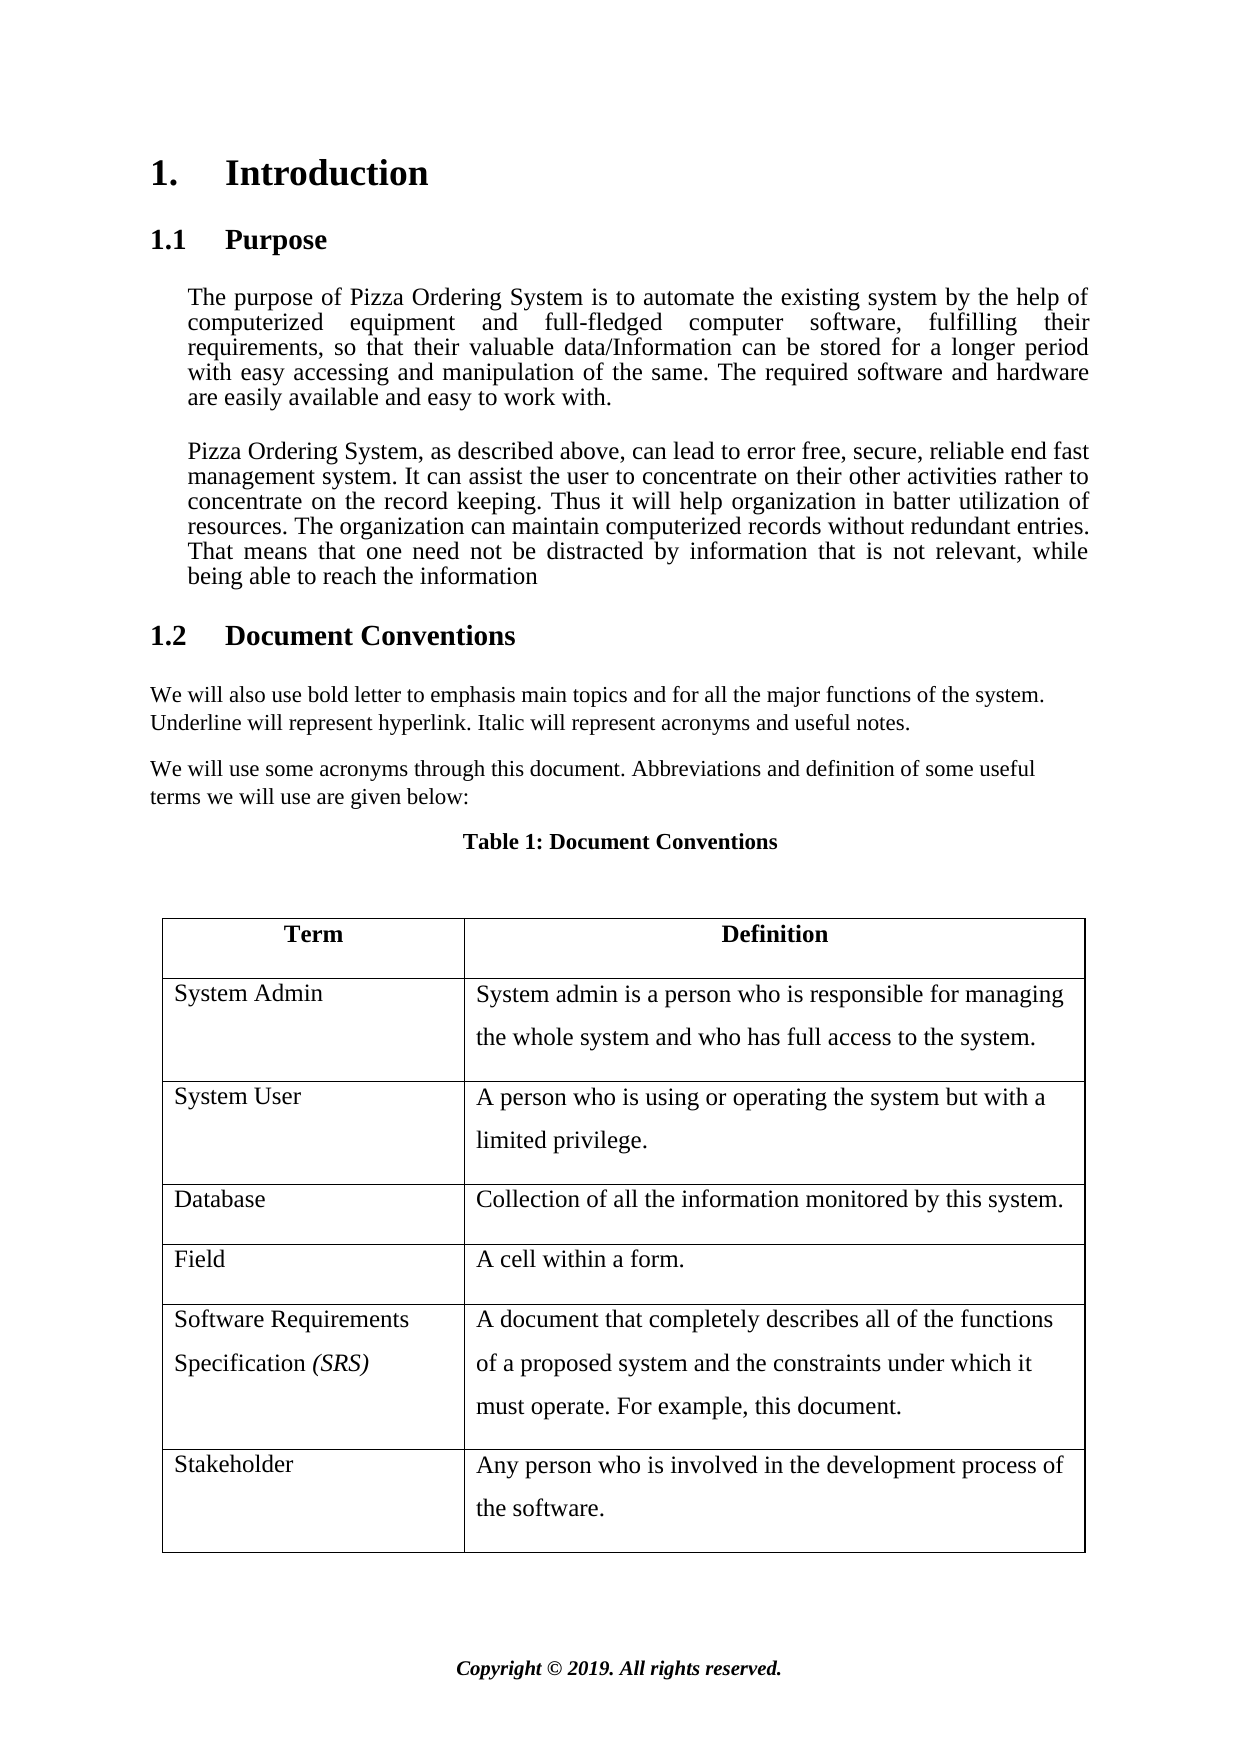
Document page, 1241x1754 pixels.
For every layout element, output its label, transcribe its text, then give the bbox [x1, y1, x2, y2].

table_cell Database [163, 1185, 464, 1243]
subtitle Purpose [150, 222, 1090, 256]
subtitle Introduction [150, 150, 1090, 193]
table_cell Stakeholder [163, 1450, 464, 1552]
text We will also use bold letter to emphasis main topics and for all the major functions of the system. Underline will represent hyperlink. Italic will represent acronyms and useful notes. [150, 681, 1090, 736]
text The purpose of Pizza Ordering System is to automate the existing system by the help of computerized equipment and full-fledged computer software, fulfilling their requirements, so that their valuable data/Information can be stored for a longer period with easy accessing and manipulation of the same. The required software and hardware are easily available and easy to work with. [187, 285, 1090, 410]
table_cell Field [163, 1245, 464, 1303]
table_cell System User [163, 1082, 464, 1184]
table_cell A person who is using or operating the system but with a limited privilege. [465, 1082, 1084, 1184]
text Table 1: Document Conventions [150, 828, 1090, 854]
table_header Definition [465, 919, 1084, 978]
table_cell System Admin [163, 979, 464, 1081]
table_cell A document that completely describes all of the functions of a proposed system and the constraints under which it must operate. For example, this document. [465, 1305, 1084, 1449]
table_cell Any person who is involved in the development process of the software. [465, 1450, 1084, 1552]
table_cell Software Requirements Specification (SRS) [163, 1305, 464, 1449]
table_cell Collection of all the information monitored by this system. [465, 1185, 1084, 1243]
subtitle Document Conventions [150, 618, 1090, 652]
table_cell A cell within a form. [465, 1245, 1084, 1303]
table_cell System admin is a person who is responsible for managing the whole system and who has full access to the system. [465, 979, 1084, 1081]
text We will use some acronyms through this document. Abbreviations and definition of some useful terms we will use are given below: [150, 754, 1090, 809]
text Pizza Ordering System, as described above, can lead to error free, secure, reliable end fast management system. It can assist the user to concentrate on their other activities rather to concentrate on the record keeping. Thus it will help organization in batter utilization of resources. The organization can maintain computerized records without redundant entries. That means that one need not be distracted by information that is not relevant, while being able to reach the information [187, 439, 1090, 589]
table_header Term [163, 919, 464, 978]
